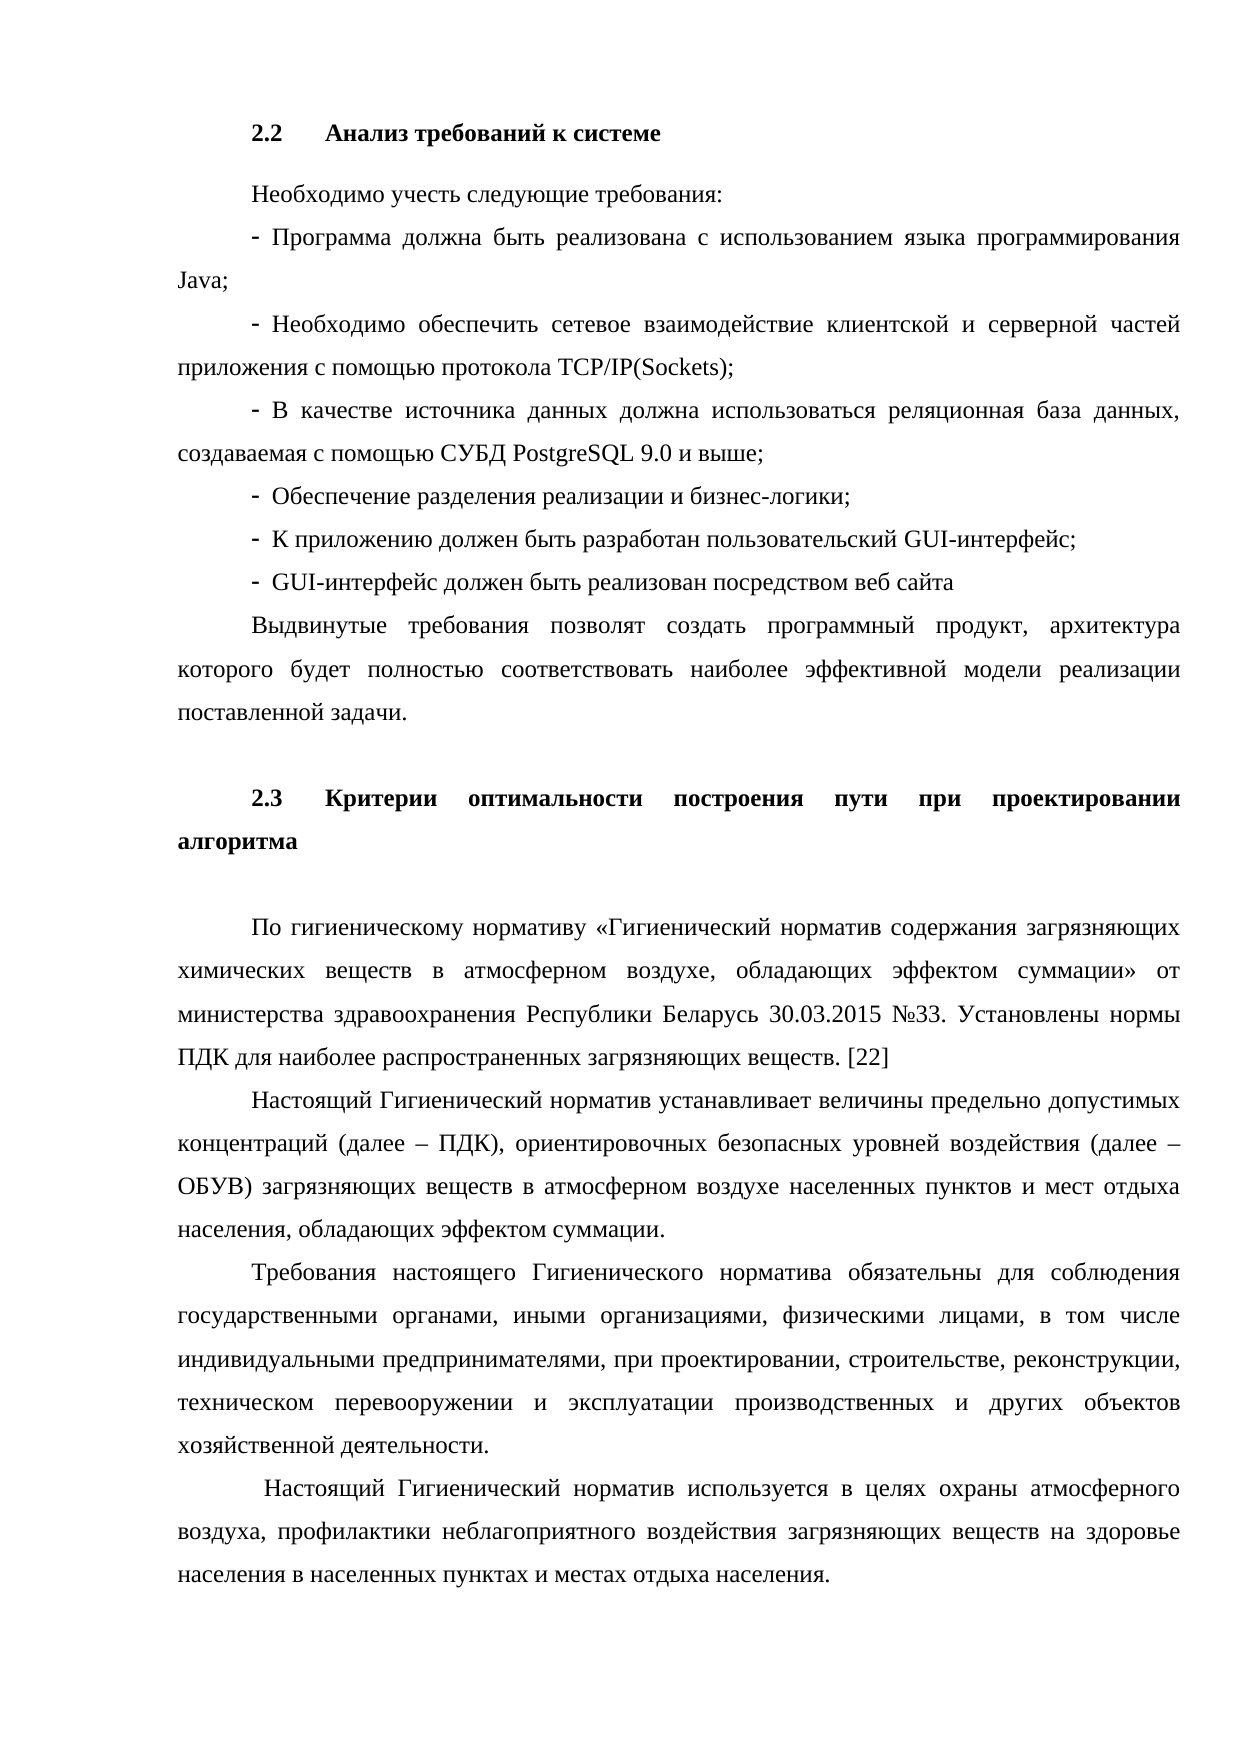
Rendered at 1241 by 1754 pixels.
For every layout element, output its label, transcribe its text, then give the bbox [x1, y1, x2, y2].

text Настоящий Гигиенический норматив используется в целях охраны атмосферного воздуха, профилактики неблагоприятного воздействия загрязняющих веществ на здоровье населения в населенных пунктах и местах отдыха населения. [177, 1473, 1181, 1588]
text Настоящий Гигиенический норматив устанавливает величины предельно допустимых концентраций (далее – ПДК), ориентировочных безопасных уровней воздействия (далее – ОБУВ) загрязняющих веществ в атмосферном воздухе населенных пунктов и мест отдыха населения, обладающих эффектом суммации. [177, 1085, 1181, 1243]
list К приложению должен быть разработан пользовательский GUI-интерфейс; [177, 524, 1181, 553]
text Выдвинутые требования позволят создать программный продукт, архитектура которого будет полностью соответствовать наиболее эффективной модели реализации поставленной задачи. [177, 611, 1181, 726]
text 2.3 Критерии оптимальности построения пути при проектировании алгоритма [177, 783, 1181, 855]
list Необходимо обеспечить сетевое взаимодействие клиентской и серверной частей приложения с помощью протокола TCP/IP(Sockets); [177, 309, 1181, 381]
list В качестве источника данных должна использоваться реляционная база данных, создаваемая с помощью СУБД PostgreSQL 9.0 и выше; [177, 395, 1181, 467]
list Обеспечение разделения реализации и бизнес-логики; [177, 481, 1181, 510]
list Программа должна быть реализована с использованием языка программирования Java; [177, 222, 1181, 294]
text Требования настоящего Гигиенического норматива обязательны для соблюдения государственными органами, иными организациями, физическими лицами, в том числе индивидуальными предпринимателями, при проектировании, строительстве, реконструкции, техническом перевооружении и эксплуатации производственных и других объектов хозяйственной деятельности. [177, 1257, 1181, 1459]
subtitle 2.2 Анализ требований к системе [177, 118, 1181, 147]
text По гигиеническому нормативу «Гигиенический норматив содержания загрязняющих химических веществ в атмосферном воздухе, обладающих эффектом суммации» от министерства здравоохранения Республики Беларусь 30.03.2015 №33. Установлены нормы ПДК для наиболее распространенных загрязняющих веществ. [22] [177, 912, 1181, 1071]
text Необходимо учесть следующие требования: [177, 179, 1181, 208]
list GUI-интерфейс должен быть реализован посредством веб сайта [177, 567, 1181, 596]
